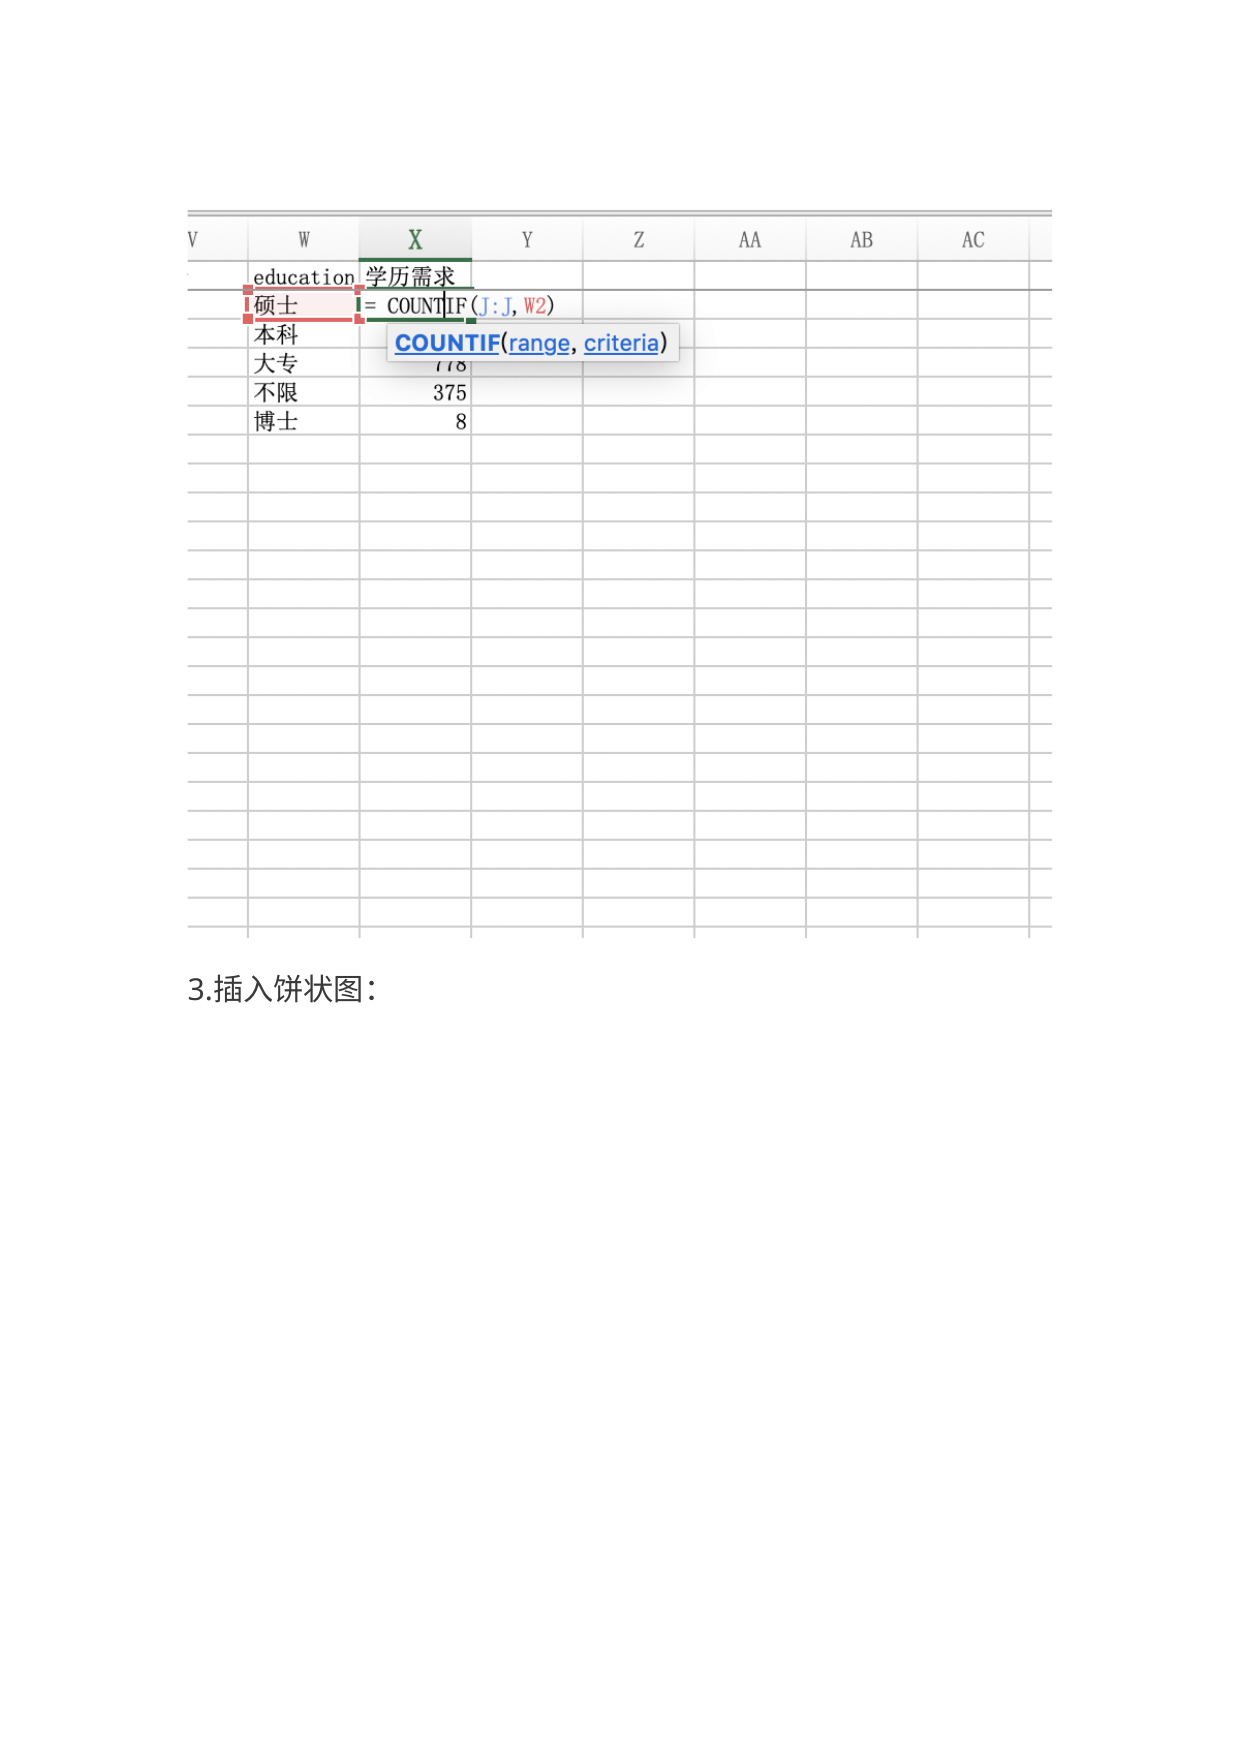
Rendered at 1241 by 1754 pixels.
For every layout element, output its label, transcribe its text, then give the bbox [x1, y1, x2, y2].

text 3.插入饼状图： [187, 965, 1053, 1009]
picture [187, 172, 1053, 938]
